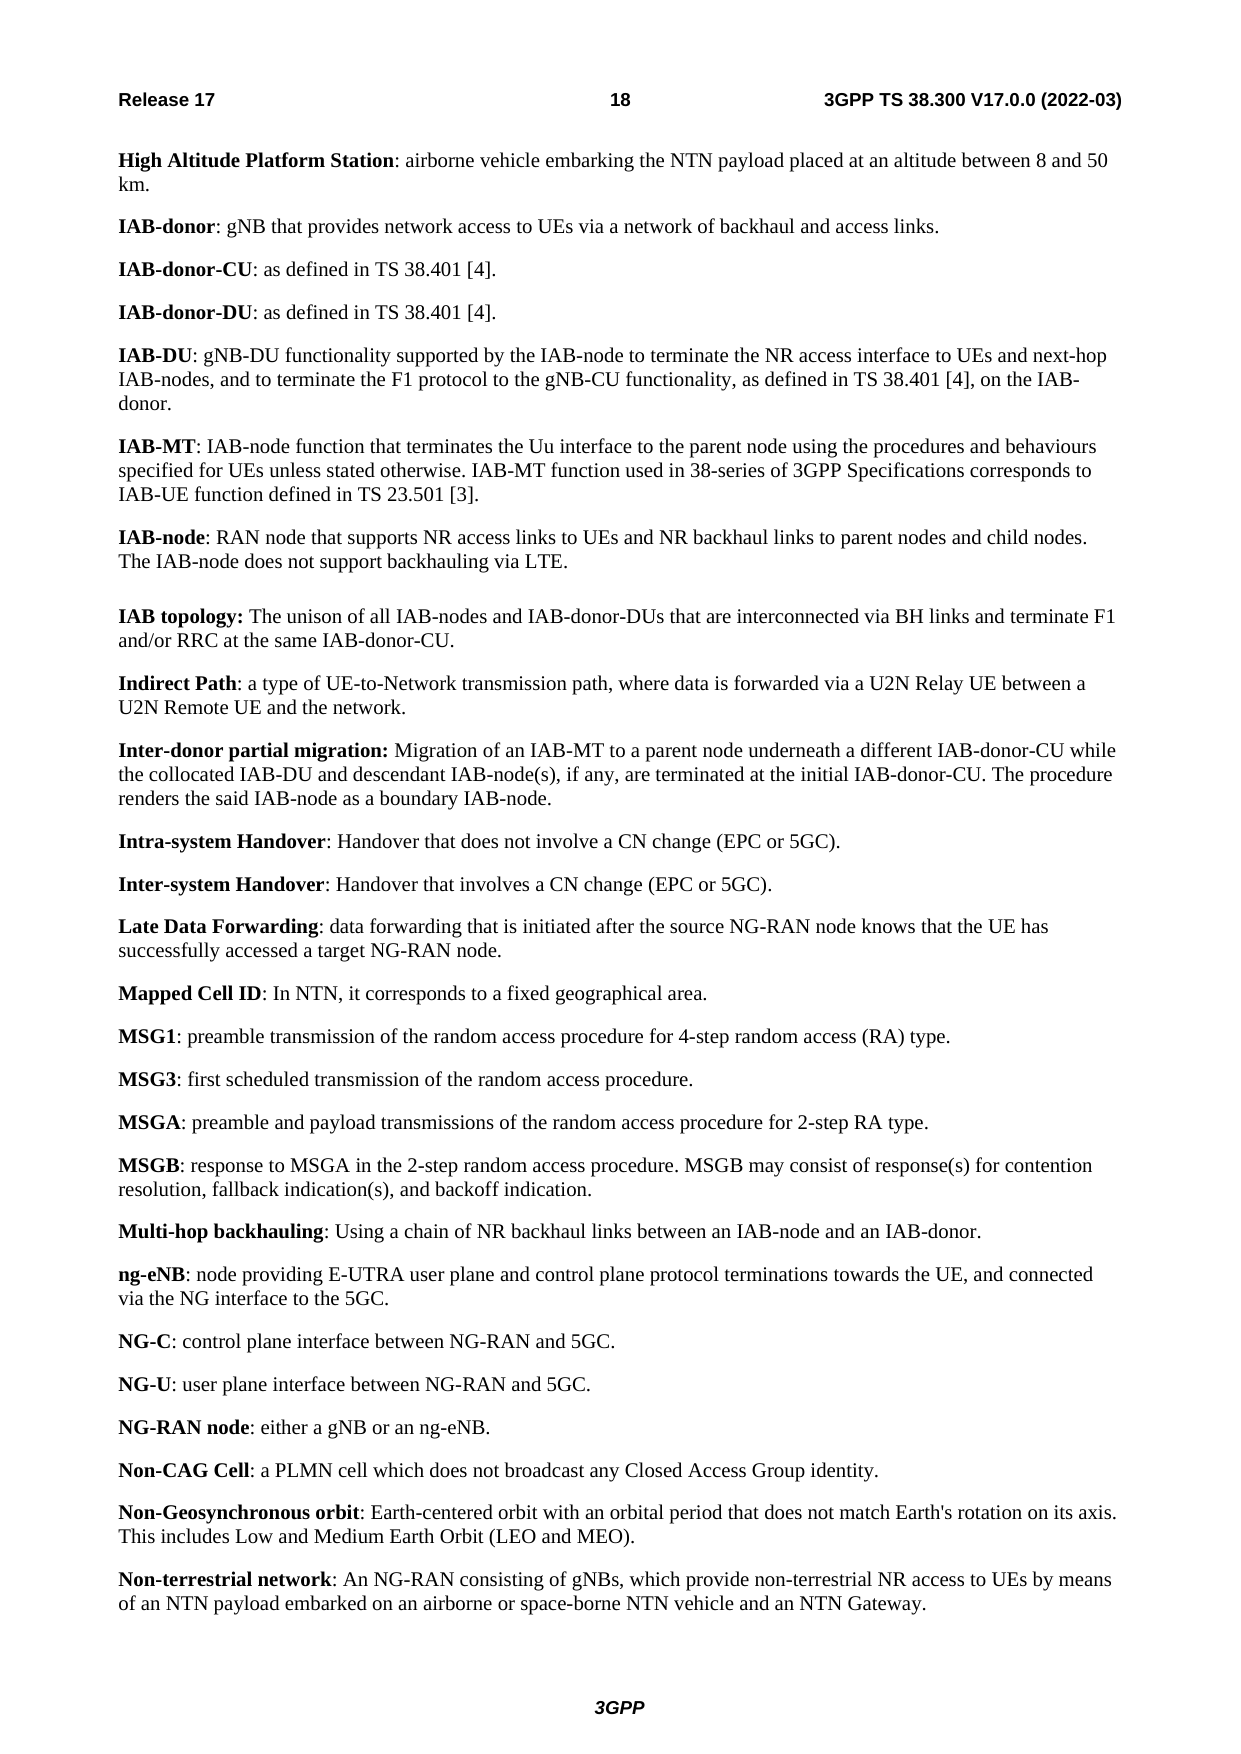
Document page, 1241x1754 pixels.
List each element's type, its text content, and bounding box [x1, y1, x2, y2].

text Inter-donor partial migration: Migration of an IAB-MT to a parent node underneath a different IAB-donor-CU while the collocated IAB-DU and descendant IAB-node(s), if any, are terminated at the initial IAB-donor-CU. The procedure renders the said IAB-node as a boundary IAB-node. [118, 738, 1122, 810]
text IAB-donor-DU: as defined in TS 38.401 [4]. [118, 300, 1122, 324]
text Late Data Forwarding: data forwarding that is initiated after the source NG-RAN node knows that the UE has successfully accessed a target NG-RAN node. [118, 914, 1122, 962]
text MSG3: first scheduled transmission of the random access procedure. [118, 1067, 1122, 1091]
text NG-RAN node: either a gNB or an ng-eNB. [118, 1415, 1122, 1439]
text NG-U: user plane interface between NG-RAN and 5GC. [118, 1372, 1122, 1396]
text IAB-node: RAN node that supports NR access links to UEs and NR backhaul links to parent nodes and child nodes. The IAB-node does not support backhauling via LTE. [118, 525, 1122, 573]
text Indirect Path: a type of UE-to-Network transmission path, where data is forwarded via a U2N Relay UE between a U2N Remote UE and the network. [118, 671, 1122, 719]
text High Altitude Platform Station: airborne vehicle embarking the NTN payload placed at an altitude between 8 and 50 km. [118, 147, 1122, 196]
text Non-terrestrial network: An NG-RAN consisting of gNBs, which provide non-terrestrial NR access to UEs by means of an NTN payload embarked on an airborne or space-borne NTN vehicle and an NTN Gateway. [118, 1567, 1122, 1615]
text Mapped Cell ID: In NTN, it corresponds to a fixed geographical area. [118, 981, 1122, 1005]
text NG-C: control plane interface between NG-RAN and 5GC. [118, 1329, 1122, 1353]
text IAB-DU: gNB-DU functionality supported by the IAB-node to terminate the NR access interface to UEs and next-hop IAB-nodes, and to terminate the F1 protocol to the gNB-CU functionality, as defined in TS 38.401 [4], on the IAB-donor. [118, 343, 1122, 415]
text IAB topology: The unison of all IAB-nodes and IAB-donor-DUs that are interconnected via BH links and terminate F1 and/or RRC at the same IAB-donor-CU. [118, 604, 1122, 652]
text MSGA: preamble and payload transmissions of the random access procedure for 2-step RA type. [118, 1110, 1122, 1134]
text IAB-donor: gNB that provides network access to UEs via a network of backhaul and access links. [118, 214, 1122, 238]
text Non-Geosynchronous orbit: Earth-centered orbit with an orbital period that does not match Earth's rotation on its axis. This includes Low and Medium Earth Orbit (LEO and MEO). [118, 1500, 1122, 1548]
text Multi-hop backhauling: Using a chain of NR backhaul links between an IAB-node and an IAB-donor. [118, 1219, 1122, 1243]
text MSG1: preamble transmission of the random access procedure for 4-step random access (RA) type. [118, 1024, 1122, 1048]
text IAB-donor-CU: as defined in TS 38.401 [4]. [118, 257, 1122, 281]
text Intra-system Handover: Handover that does not involve a CN change (EPC or 5GC). [118, 829, 1122, 853]
text IAB-MT: IAB-node function that terminates the Uu interface to the parent node using the procedures and behaviours specified for UEs unless stated otherwise. IAB-MT function used in 38-series of 3GPP Specifications corresponds to IAB-UE function defined in TS 23.501 [3]. [118, 434, 1122, 506]
text MSGB: response to MSGA in the 2-step random access procedure. MSGB may consist of response(s) for contention resolution, fallback indication(s), and backoff indication. [118, 1152, 1122, 1201]
text Non-CAG Cell: a PLMN cell which does not broadcast any Closed Access Group identity. [118, 1457, 1122, 1482]
text Inter-system Handover: Handover that involves a CN change (EPC or 5GC). [118, 872, 1122, 896]
text ng-eNB: node providing E-UTRA user plane and control plane protocol terminations towards the UE, and connected via the NG interface to the 5GC. [118, 1262, 1122, 1310]
